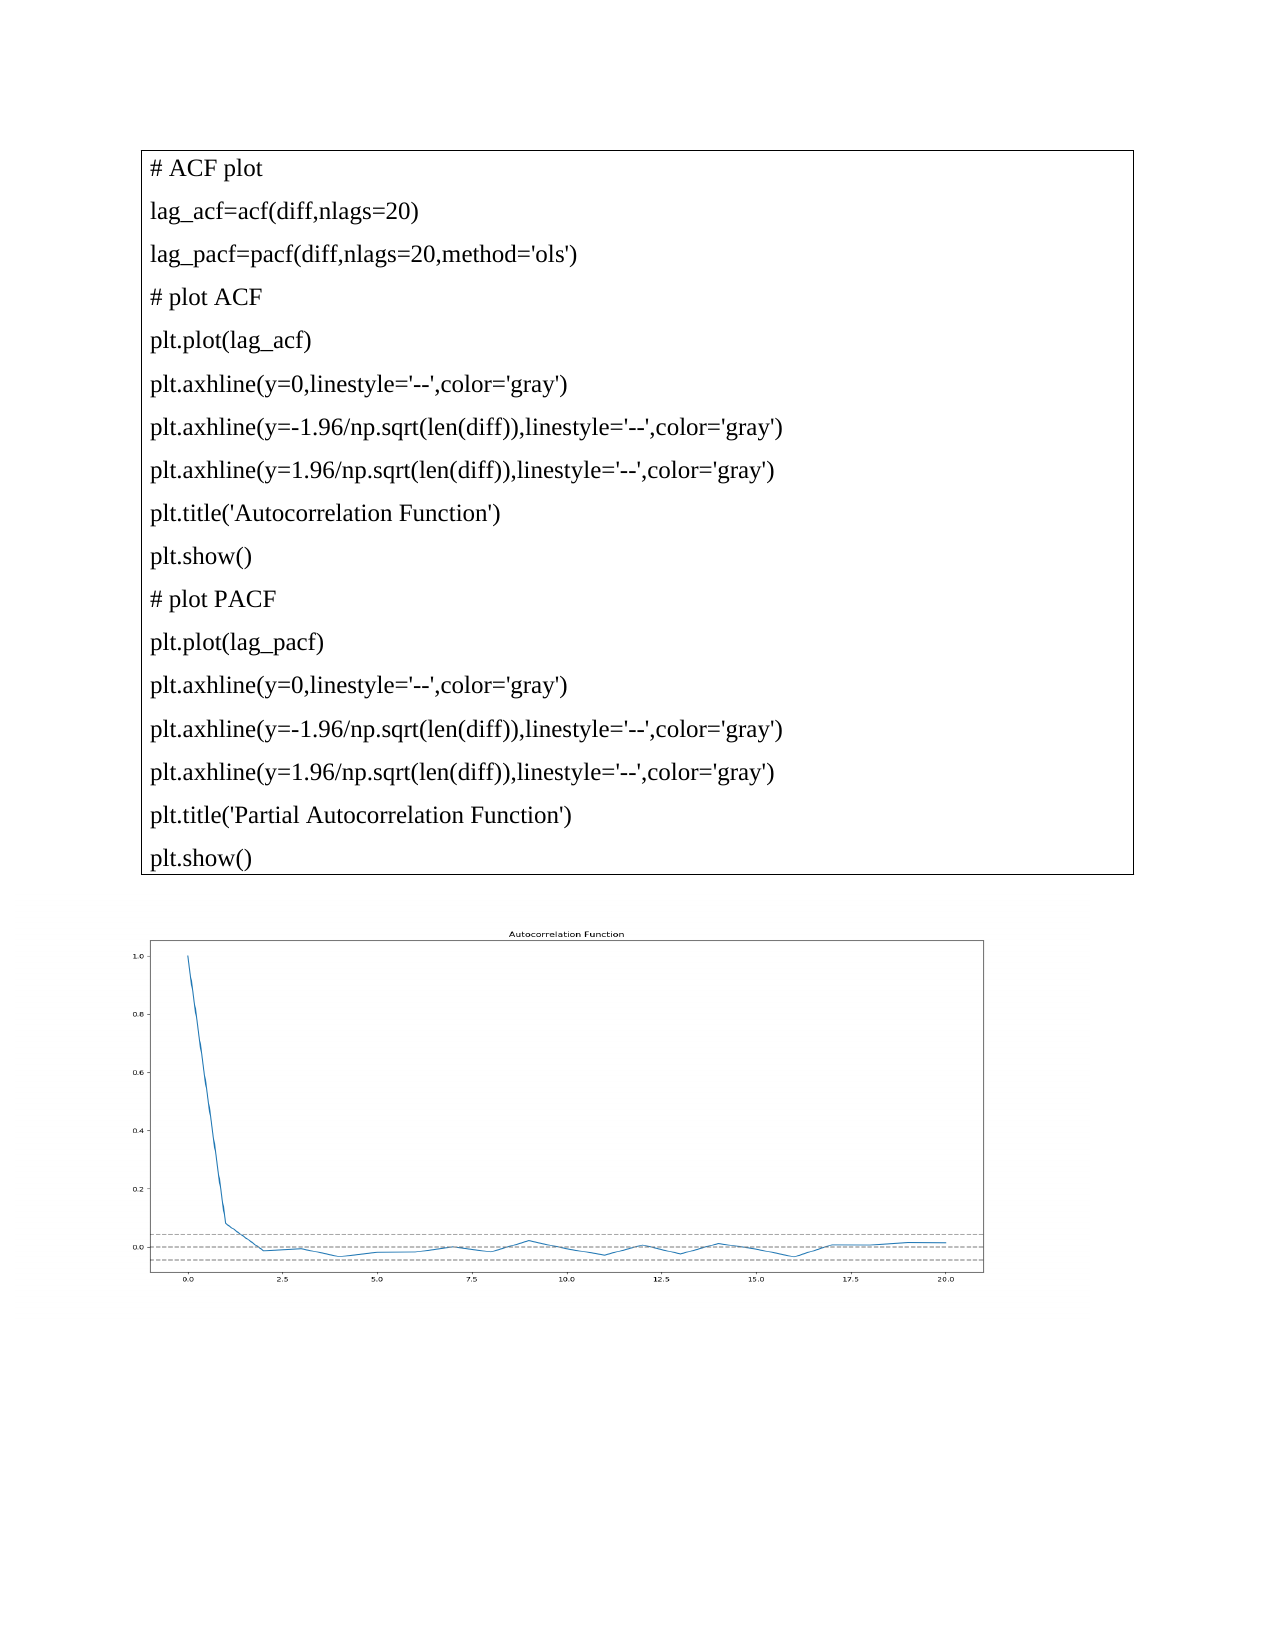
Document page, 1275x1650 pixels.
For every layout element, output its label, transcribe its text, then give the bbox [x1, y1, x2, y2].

text plt.axhline(y=-1.96/np.sqrt(len(diff)),linestyle='--',color='gray') [142, 711, 1133, 742]
text plt.title('Autocorrelation Function') [142, 495, 1133, 527]
text plt.title('Partial Autocorrelation Function') [142, 797, 1133, 829]
text plt.show() [142, 840, 1133, 874]
picture [15, 889, 1091, 1319]
text plt.axhline(y=-1.96/np.sqrt(len(diff)),linestyle='--',color='gray') [142, 409, 1133, 441]
text plt.axhline(y=0,linestyle='--',color='gray') [142, 667, 1133, 699]
text plt.axhline(y=1.96/np.sqrt(len(diff)),linestyle='--',color='gray') [142, 754, 1133, 786]
text lag_acf=acf(diff,nlags=20) [142, 193, 1133, 225]
text # ACF plot [142, 151, 1133, 182]
text # plot ACF [142, 279, 1133, 311]
text plt.show() [142, 538, 1133, 570]
text plt.axhline(y=1.96/np.sqrt(len(diff)),linestyle='--',color='gray') [142, 452, 1133, 484]
text lag_pacf=pacf(diff,nlags=20,method='ols') [142, 236, 1133, 268]
text plt.plot(lag_acf) [142, 322, 1133, 354]
text # plot PACF [142, 581, 1133, 613]
text plt.plot(lag_pacf) [142, 624, 1133, 656]
text plt.axhline(y=0,linestyle='--',color='gray') [142, 366, 1133, 397]
